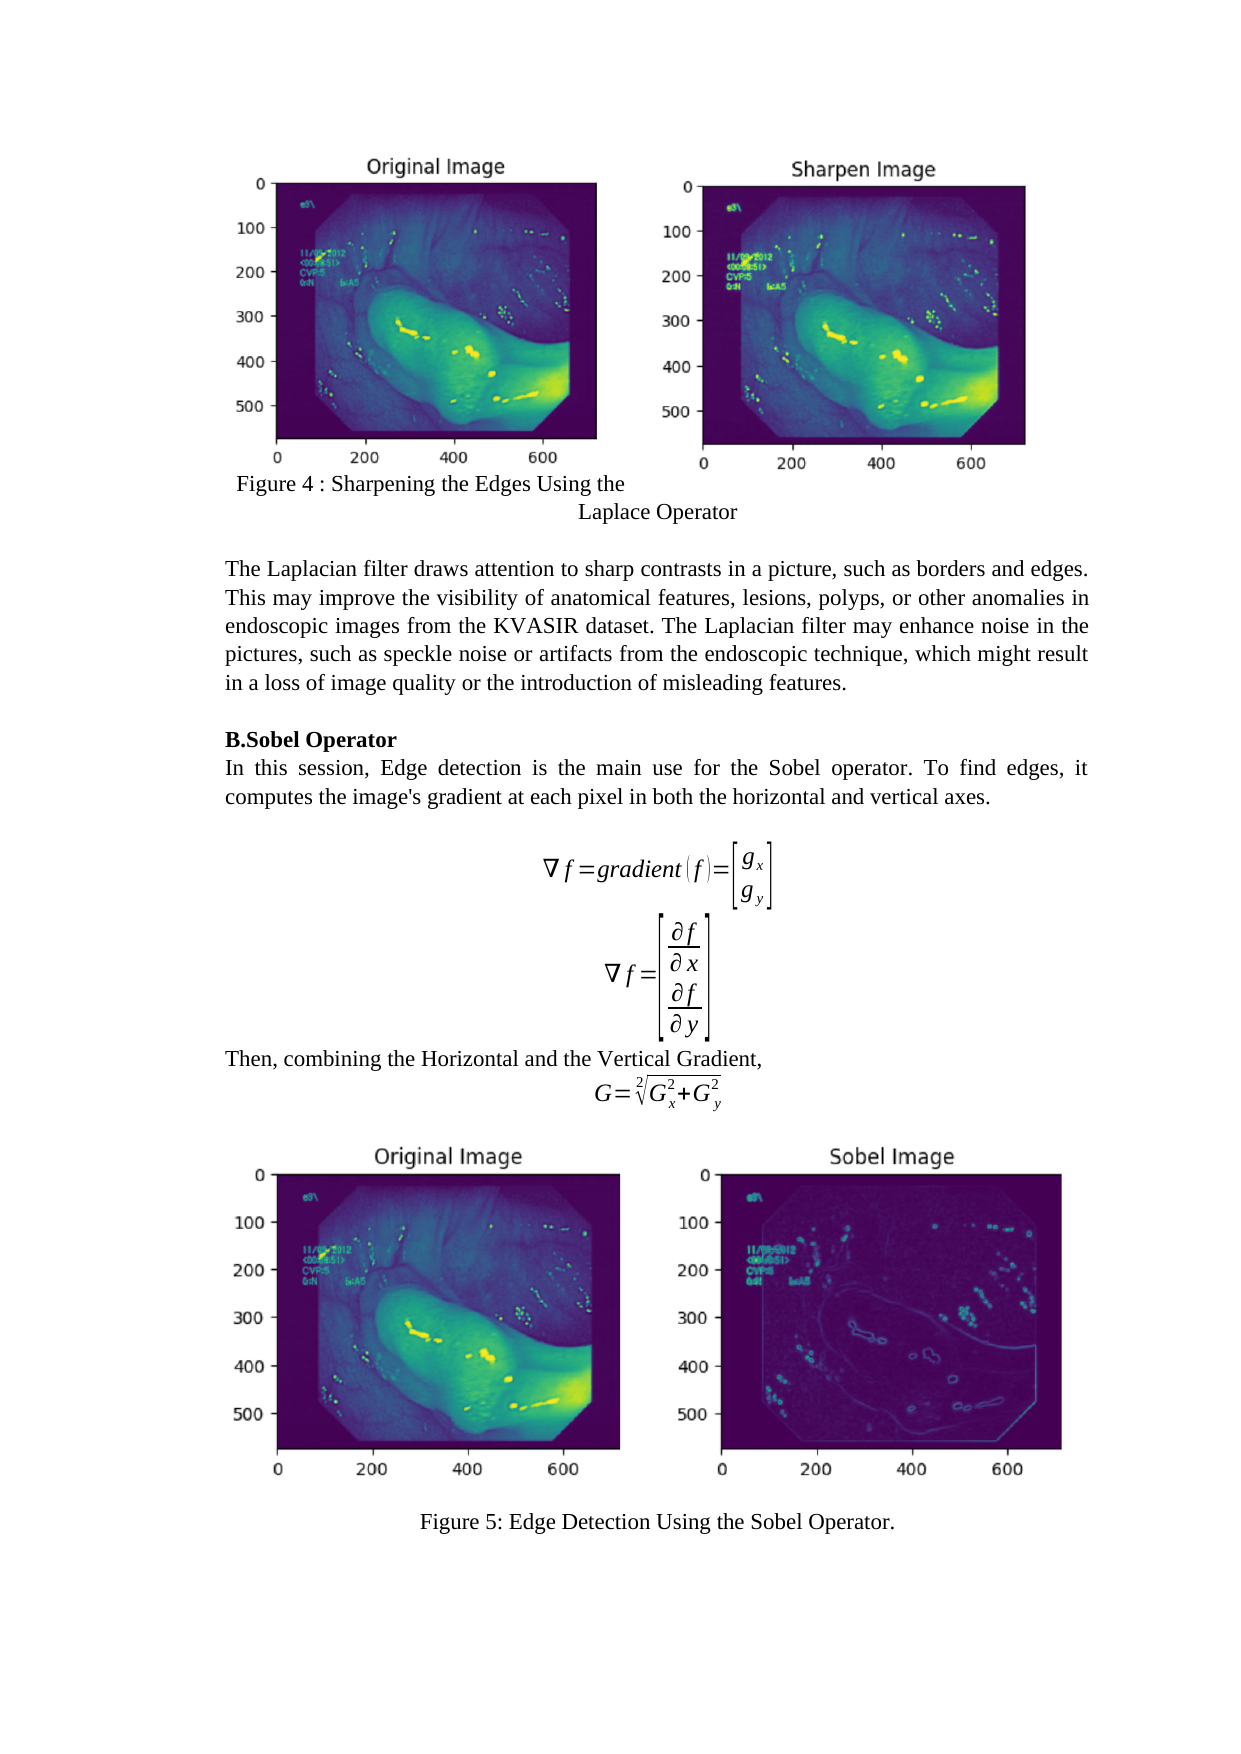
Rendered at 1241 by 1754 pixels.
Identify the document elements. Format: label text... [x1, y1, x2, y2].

picture [225, 1141, 621, 1478]
list Figure 4 : Sharpening the Edges Using the Laplace Operator [225, 470, 1090, 525]
picture [654, 151, 1026, 470]
picture [671, 1142, 1062, 1477]
list Figure 5: Edge Detection Using the Sobel Operator. [225, 1508, 1090, 1535]
list Then, combining the Horizontal and the Vertical Gradient, [225, 1045, 1090, 1071]
list In this session, Edge detection is the main use for the Sobel operator. To find edges, it computes the image's gradient at each pixel in both the horizontal and vertical axes. [225, 754, 1090, 809]
list B.Sobel Operator [225, 726, 1090, 752]
list The Laplacian filter draws attention to sharp contrasts in a picture, such as borders and edges. This may improve the visibility of anatomical features, lesions, polyps, or other anomalies in endoscopic images from the KVASIR dataset. The Laplacian filter may enhance noise in the pictures, such as speckle noise or artifacts from the endoscopic technique, which might result in a loss of image quality or the introduction of misleading features. [225, 555, 1090, 695]
picture [225, 150, 598, 468]
